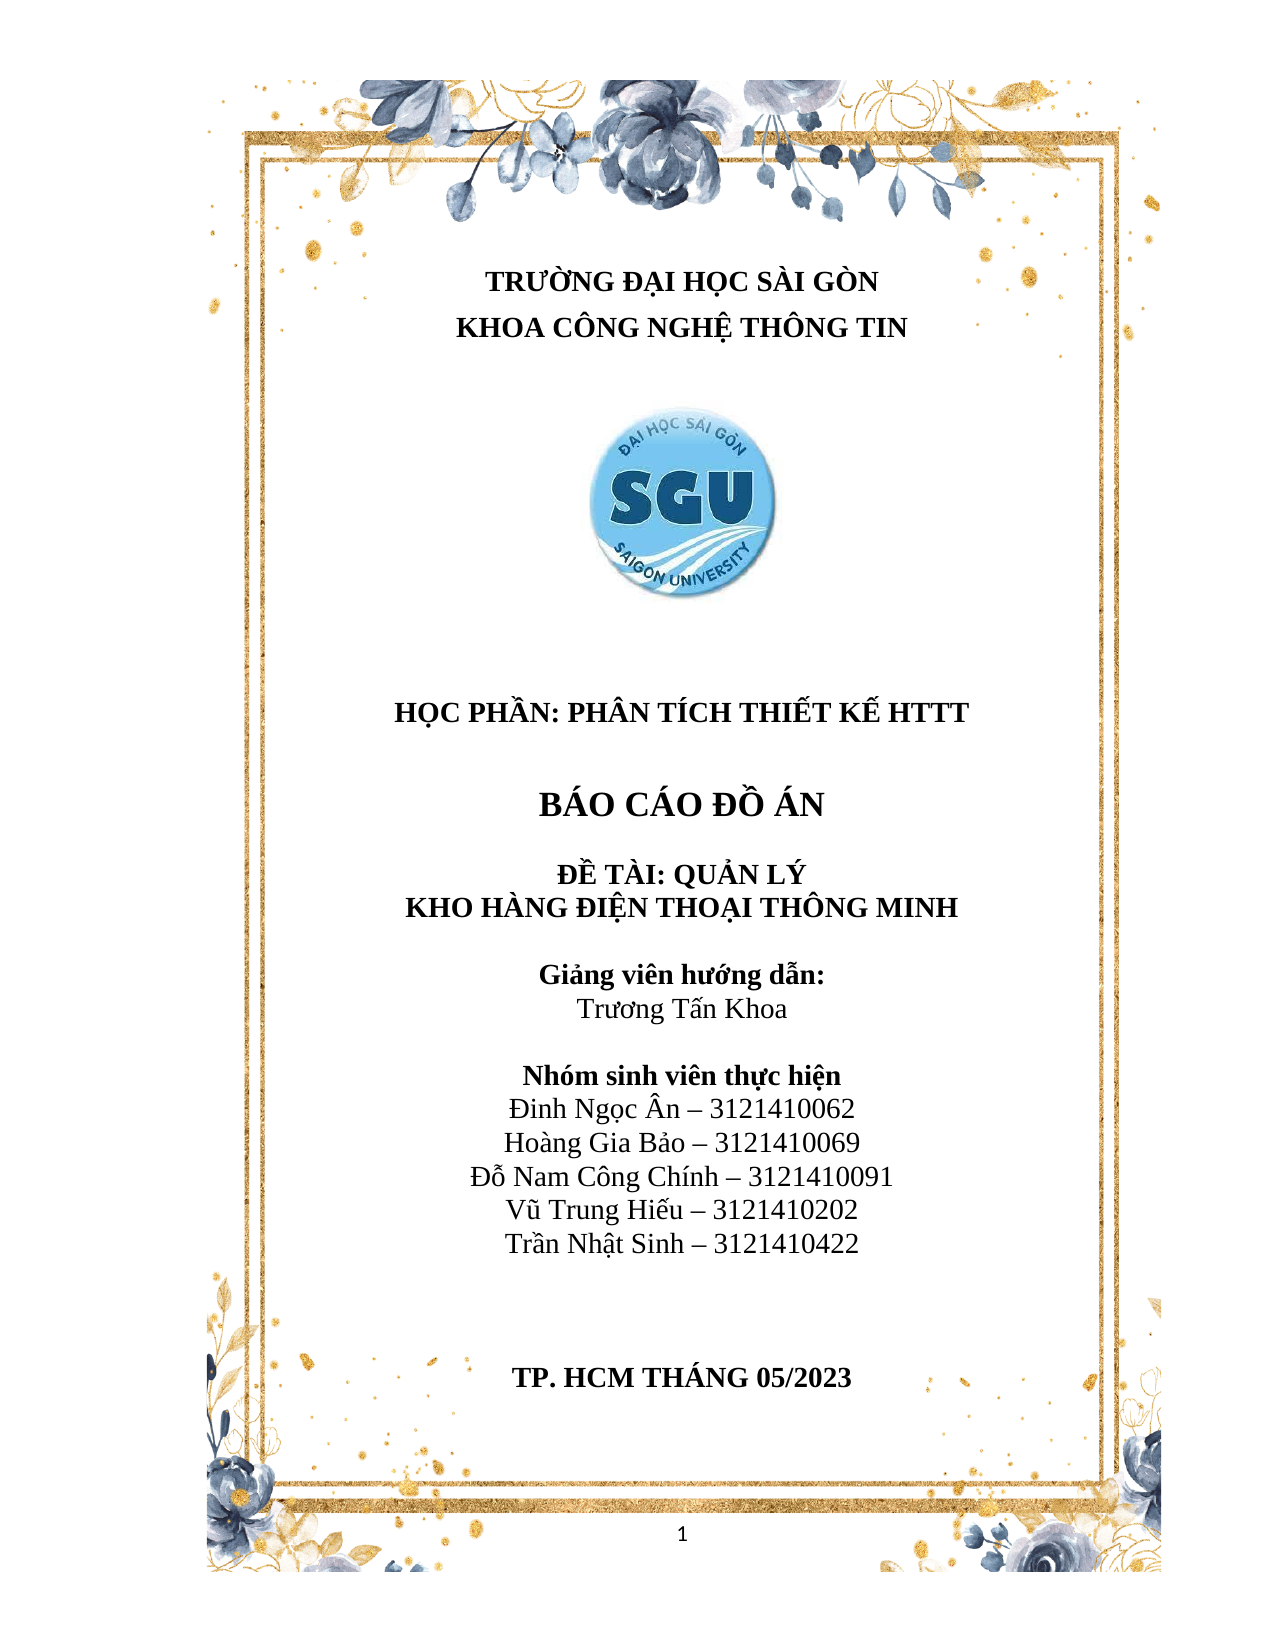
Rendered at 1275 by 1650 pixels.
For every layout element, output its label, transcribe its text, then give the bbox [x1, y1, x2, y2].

picture [206, 80, 1162, 1572]
text Nhóm sinh viên thực hiện [207, 1058, 1157, 1092]
text Trần Nhật Sinh – 3121410422 [207, 1226, 1157, 1259]
text HỌC PHẦN: PHÂN TÍCH THIẾT KẾ HTTT [207, 695, 1157, 729]
text Vũ Trung Hiếu – 3121410202 [207, 1192, 1157, 1226]
text Đỗ Nam Công Chính – 3121410091 [207, 1159, 1157, 1192]
text KHO HÀNG ĐIỆN THOẠI THÔNG MINH [207, 890, 1157, 924]
text Hoàng Gia Bảo – 3121410069 [207, 1125, 1157, 1159]
text Giảng viên hướng dẫn: [207, 957, 1157, 991]
text TRƯỜNG ĐẠI HỌC SÀI GÒN [207, 264, 1157, 298]
text TP. HCM THÁNG 05/2023 [207, 1360, 1157, 1393]
text BÁO CÁO ĐỒ ÁN [207, 783, 1157, 824]
text ĐỀ TÀI: QUẢN LÝ [207, 857, 1157, 890]
text Đinh Ngọc Ân – 3121410062 [207, 1092, 1157, 1125]
text Trương Tấn Khoa [207, 991, 1157, 1024]
text KHOA CÔNG NGHỆ THÔNG TIN [207, 310, 1157, 344]
